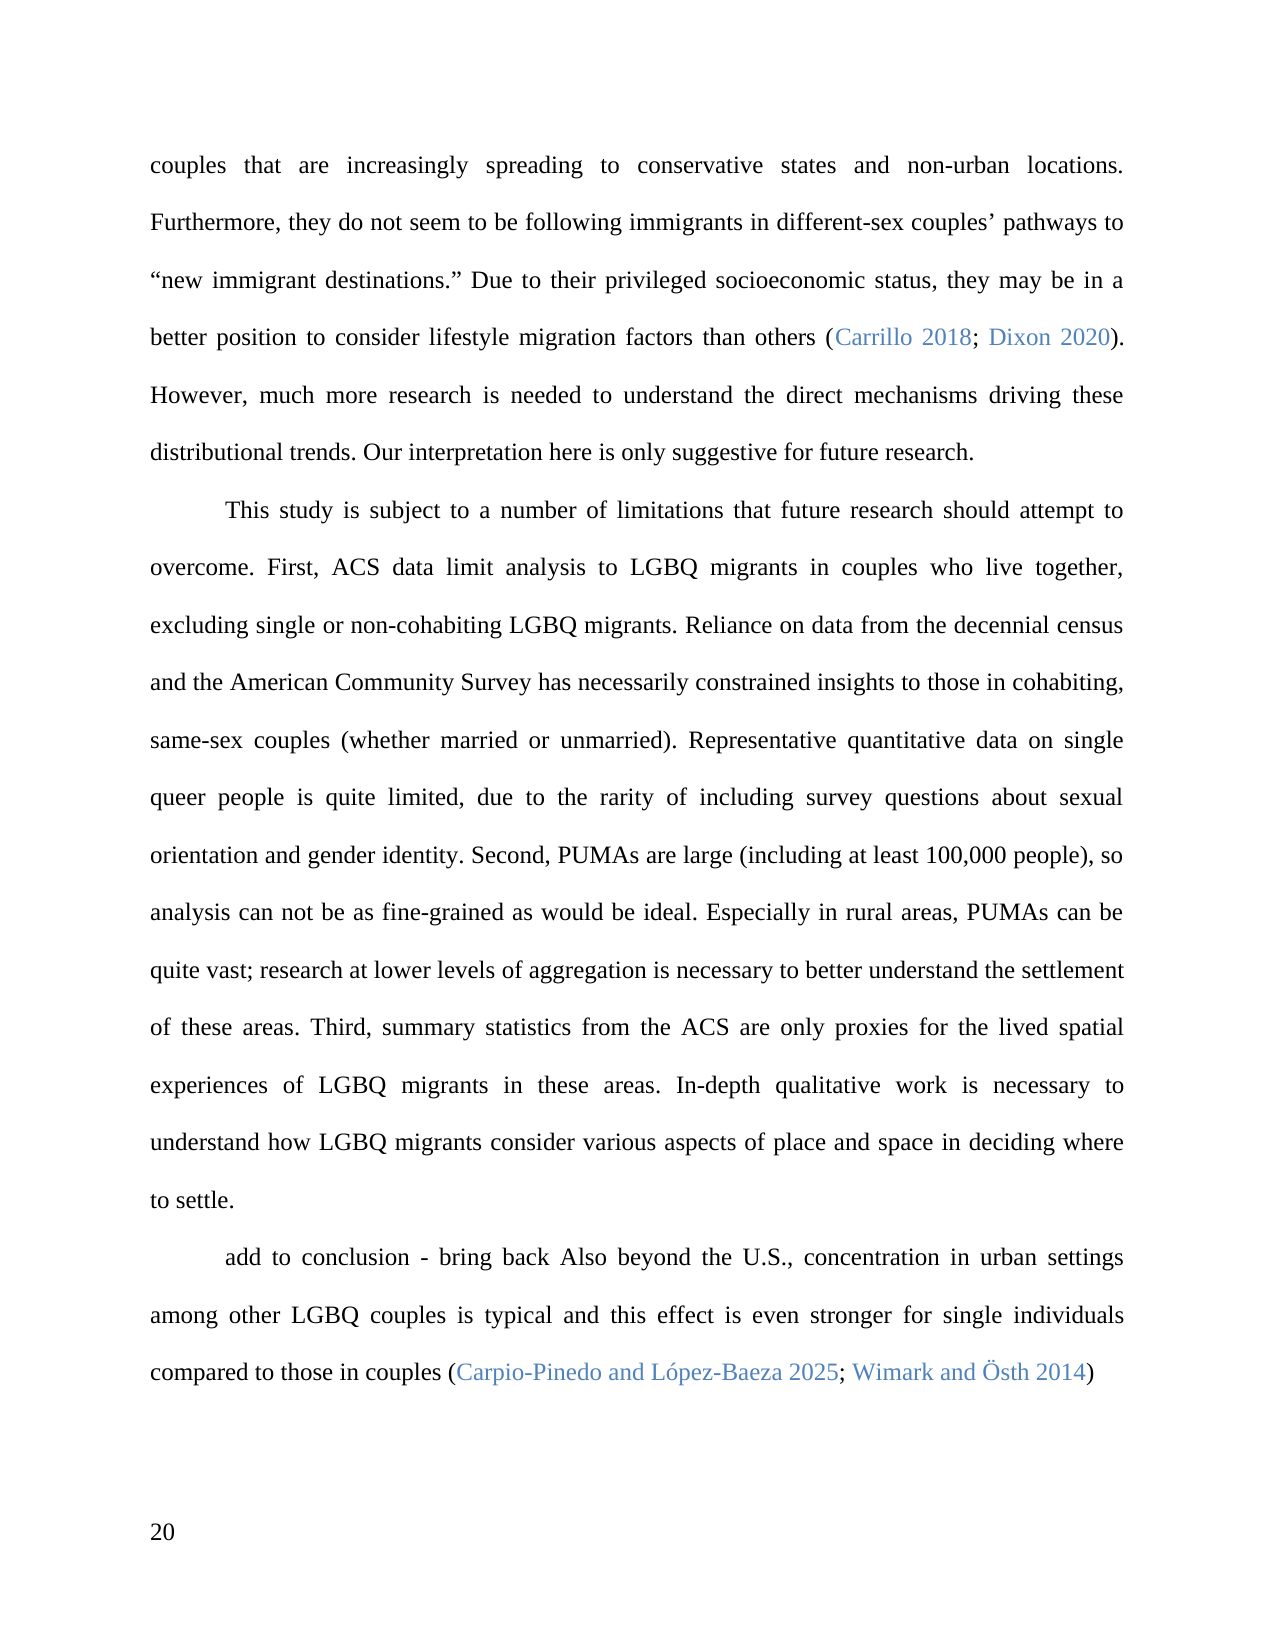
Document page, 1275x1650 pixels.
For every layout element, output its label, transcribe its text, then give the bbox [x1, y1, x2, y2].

text add to conclusion - bring back Also beyond the U.S., concentration in urban settings among other LGBQ couples is typical and this effect is even stronger for single individuals compared to those in couples (Carpio-Pinedo and López-Baeza 2025; Wimark and Östh 2014) [150, 1242, 1125, 1386]
text This study is subject to a number of limitations that future research should attempt to overcome. First, ACS data limit analysis to LGBQ migrants in couples who live together, excluding single or non-cohabiting LGBQ migrants. Reliance on data from the decennial census and the American Community Survey has necessarily constrained insights to those in cohabiting, same-sex couples (whether married or unmarried). Representative quantitative data on single queer people is quite limited, due to the rarity of including survey questions about sexual orientation and gender identity. Second, PUMAs are large (including at least 100,000 people), so analysis can not be as fine-grained as would be ideal. Especially in rural areas, PUMAs can be quite vast; research at lower levels of aggregation is necessary to better understand the settlement of these areas. Third, summary statistics from the ACS are only proxies for the lived spatial experiences of LGBQ migrants in these areas. In-depth qualitative work is necessary to understand how LGBQ migrants consider various aspects of place and space in deciding where to settle. [150, 495, 1125, 1214]
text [150, 150, 1125, 466]
